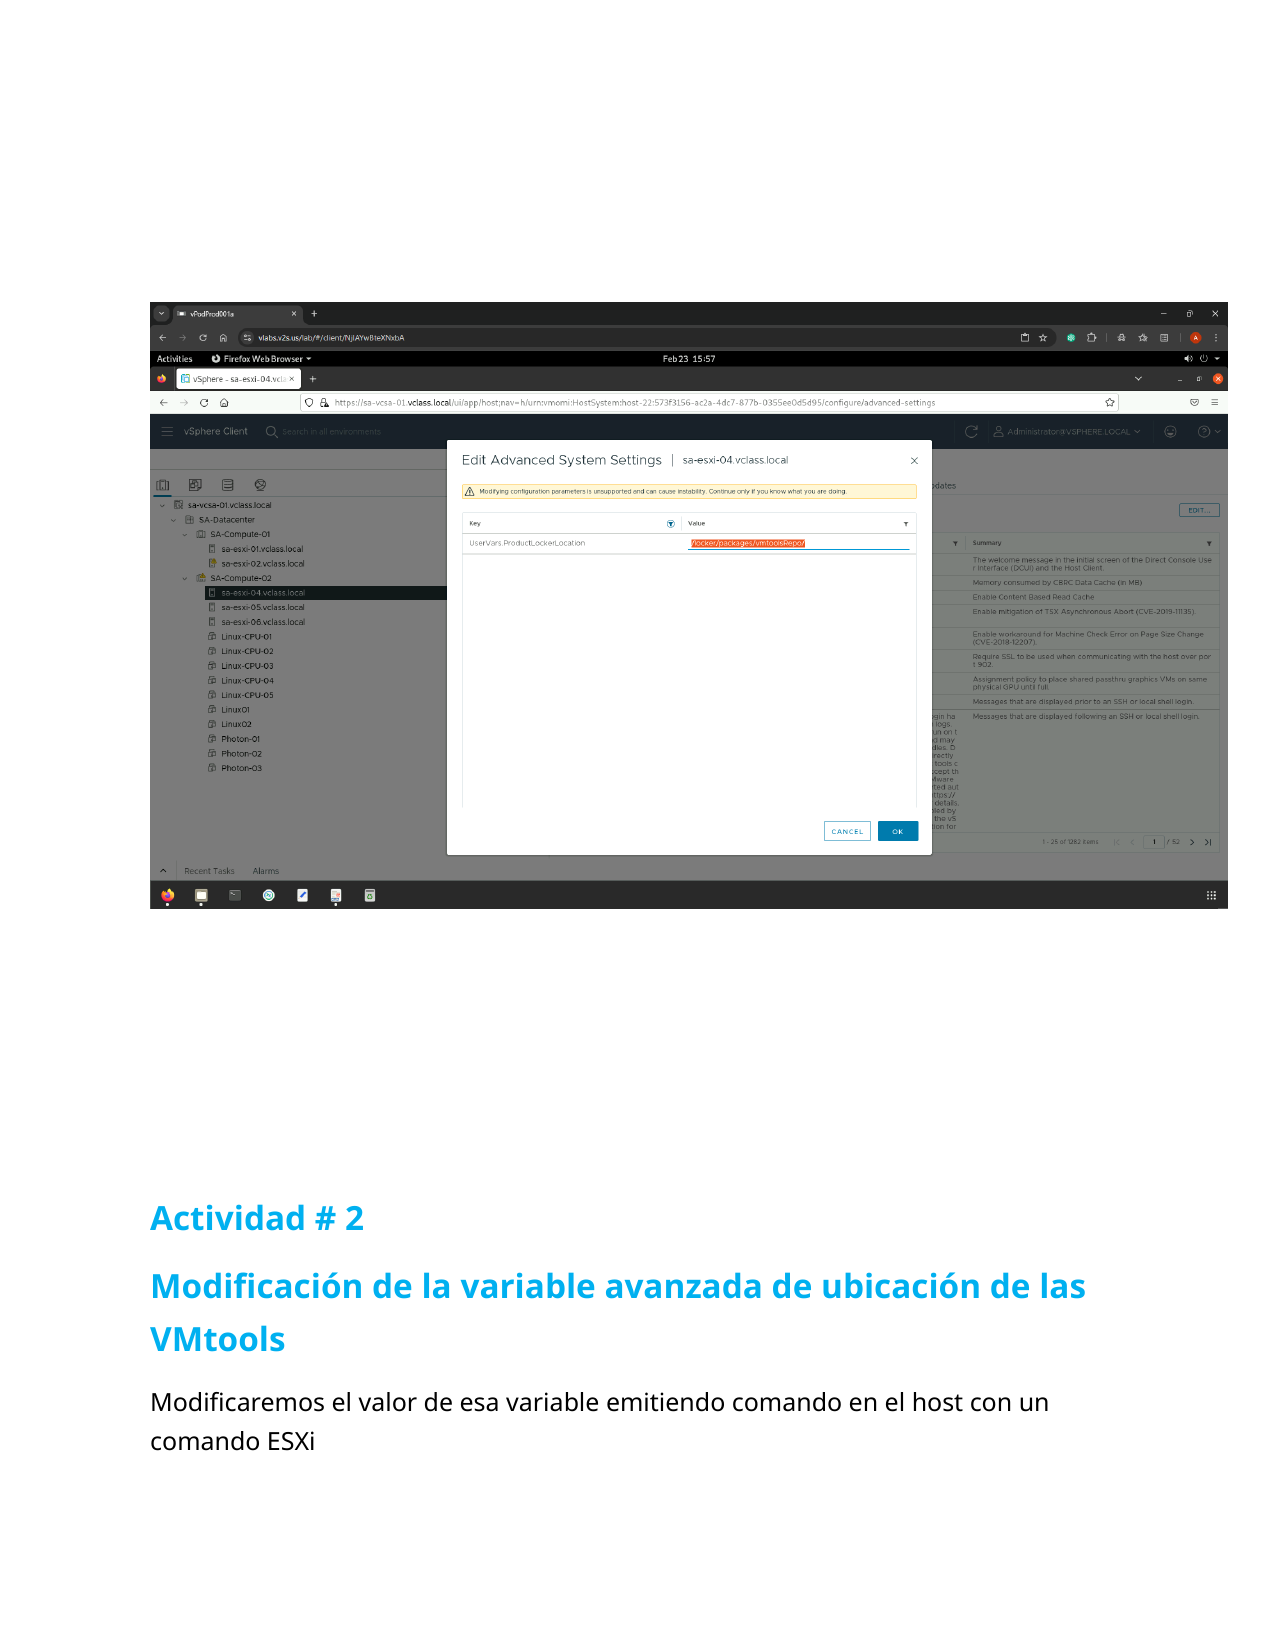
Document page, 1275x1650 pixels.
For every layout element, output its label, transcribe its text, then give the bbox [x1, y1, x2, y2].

text Modificación de la variable avanzada de ubicación de las VMtools [150, 1263, 1125, 1361]
picture [150, 302, 1228, 909]
text Actividad # 2 [150, 1194, 1125, 1240]
text Modificaremos el valor de esa variable emitiendo comando en el host con un comando ESXi [150, 1384, 1125, 1457]
